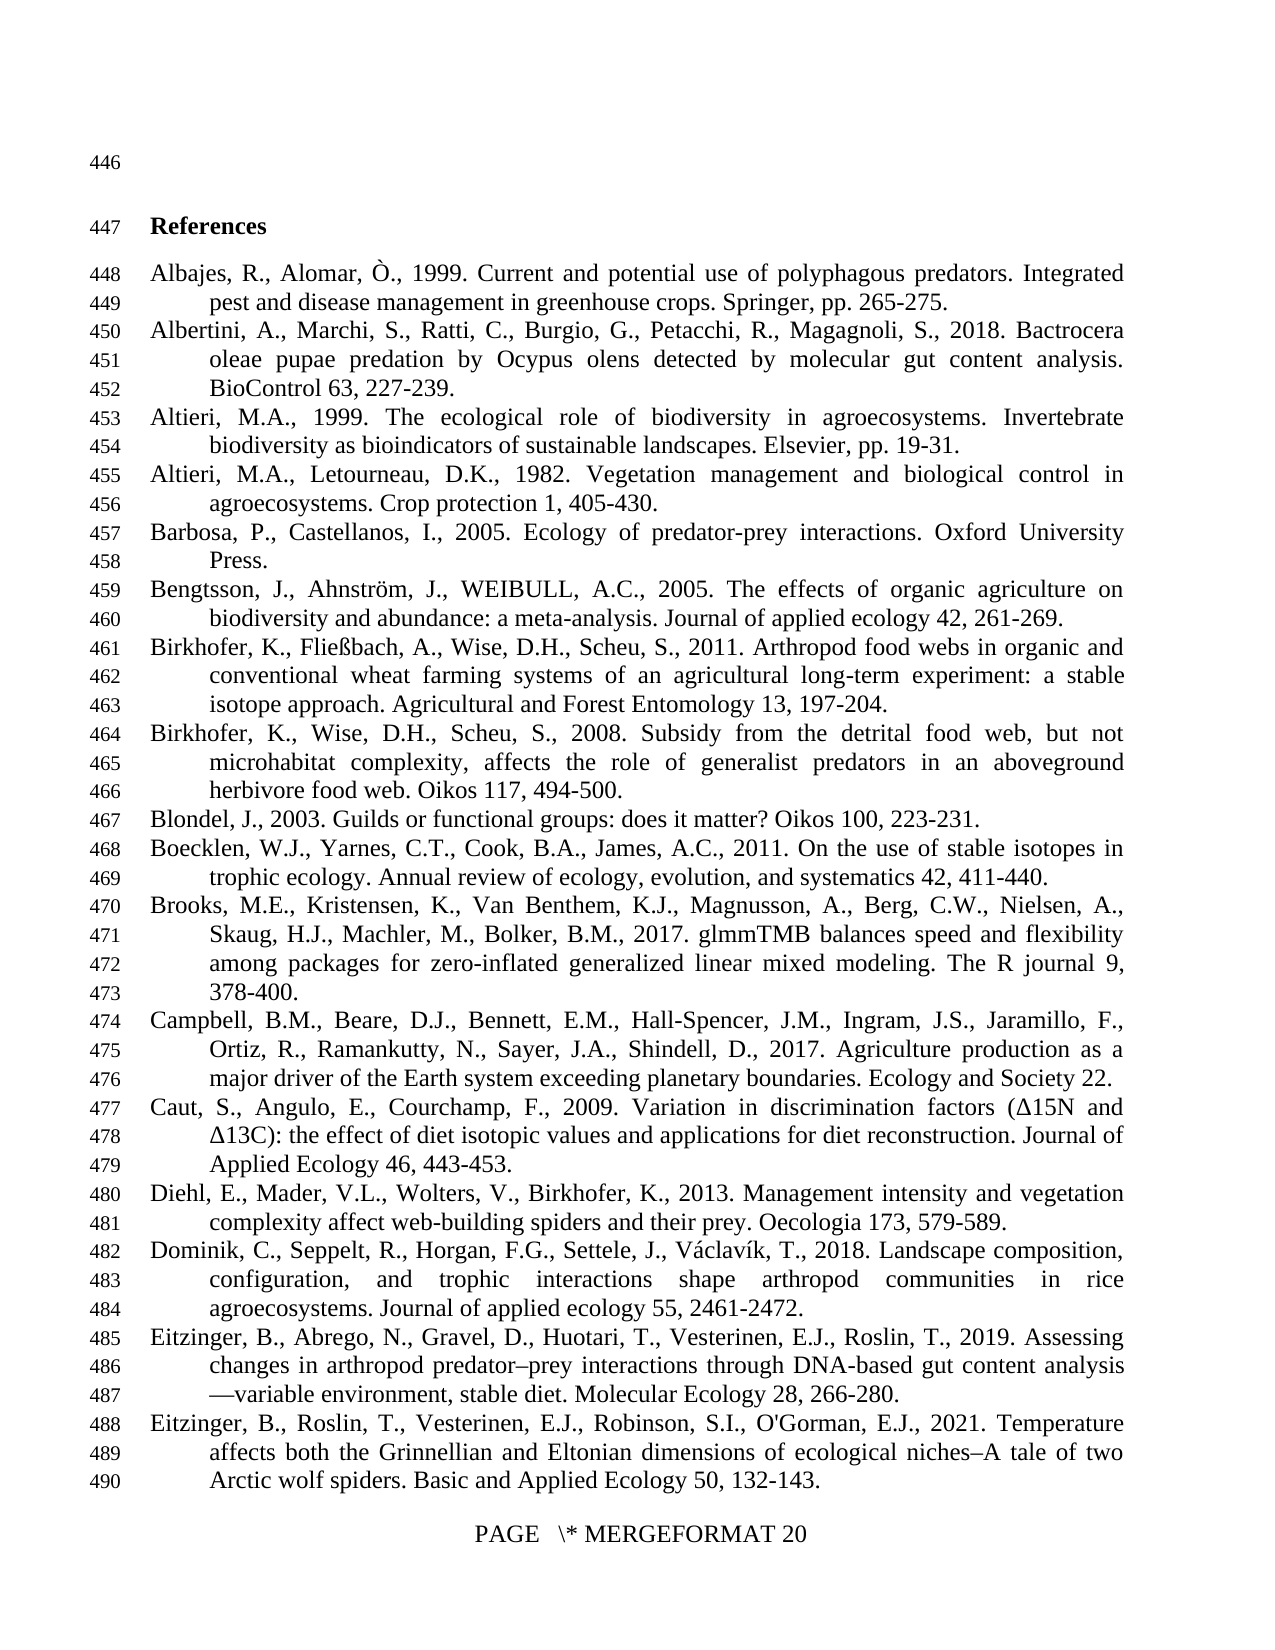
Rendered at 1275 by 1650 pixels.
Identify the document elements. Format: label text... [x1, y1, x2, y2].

text Boecklen, W.J., Yarnes, C.T., Cook, B.A., James, A.C., 2011. On the use of stable isotopes in trophic ecology. Annual review of ecology, evolution, and systematics 42, 411-440. [150, 833, 1125, 890]
text Bengtsson, J., Ahnström, J., WEIBULL, A.C., 2005. The effects of organic agriculture on biodiversity and abundance: a meta‐analysis. Journal of applied ecology 42, 261-269. [150, 574, 1125, 632]
text Brooks, M.E., Kristensen, K., Van Benthem, K.J., Magnusson, A., Berg, C.W., Nielsen, A., Skaug, H.J., Machler, M., Bolker, B.M., 2017. glmmTMB balances speed and flexibility among packages for zero-inflated generalized linear mixed modeling. The R journal 9, 378-400. [150, 890, 1125, 1005]
text Albajes, R., Alomar, Ò., 1999. Current and potential use of polyphagous predators. Integrated pest and disease management in greenhouse crops. Springer, pp. 265-275. [150, 258, 1125, 315]
text Eitzinger, B., Abrego, N., Gravel, D., Huotari, T., Vesterinen, E.J., Roslin, T., 2019. Assessing changes in arthropod predator–prey interactions through DNA‐based gut content analysis—variable environment, stable diet. Molecular Ecology 28, 266-280. [150, 1322, 1125, 1408]
text Dominik, C., Seppelt, R., Horgan, F.G., Settele, J., Václavík, T., 2018. Landscape composition, configuration, and trophic interactions shape arthropod communities in rice agroecosystems. Journal of applied ecology 55, 2461-2472. [150, 1235, 1125, 1322]
text Eitzinger, B., Roslin, T., Vesterinen, E.J., Robinson, S.I., O'Gorman, E.J., 2021. Temperature affects both the Grinnellian and Eltonian dimensions of ecological niches–A tale of two Arctic wolf spiders. Basic and Applied Ecology 50, 132-143. [150, 1408, 1125, 1494]
text Caut, S., Angulo, E., Courchamp, F., 2009. Variation in discrimination factors (Δ15N and Δ13C): the effect of diet isotopic values and applications for diet reconstruction. Journal of Applied Ecology 46, 443-453. [150, 1092, 1125, 1178]
title References [150, 207, 1125, 241]
text Diehl, E., Mader, V.L., Wolters, V., Birkhofer, K., 2013. Management intensity and vegetation complexity affect web-building spiders and their prey. Oecologia 173, 579-589. [150, 1178, 1125, 1235]
text Barbosa, P., Castellanos, I., 2005. Ecology of predator-prey interactions. Oxford University Press. [150, 517, 1125, 574]
text Birkhofer, K., Wise, D.H., Scheu, S., 2008. Subsidy from the detrital food web, but not microhabitat complexity, affects the role of generalist predators in an aboveground herbivore food web. Oikos 117, 494-500. [150, 718, 1125, 804]
text Birkhofer, K., Fließbach, A., Wise, D.H., Scheu, S., 2011. Arthropod food webs in organic and conventional wheat farming systems of an agricultural long‐term experiment: a stable isotope approach. Agricultural and Forest Entomology 13, 197-204. [150, 632, 1125, 718]
text Campbell, B.M., Beare, D.J., Bennett, E.M., Hall-Spencer, J.M., Ingram, J.S., Jaramillo, F., Ortiz, R., Ramankutty, N., Sayer, J.A., Shindell, D., 2017. Agriculture production as a major driver of the Earth system exceeding planetary boundaries. Ecology and Society 22. [150, 1005, 1125, 1092]
text Albertini, A., Marchi, S., Ratti, C., Burgio, G., Petacchi, R., Magagnoli, S., 2018. Bactrocera oleae pupae predation by Ocypus olens detected by molecular gut content analysis. BioControl 63, 227-239. [150, 315, 1125, 402]
text Altieri, M.A., Letourneau, D.K., 1982. Vegetation management and biological control in agroecosystems. Crop protection 1, 405-430. [150, 459, 1125, 517]
text Altieri, M.A., 1999. The ecological role of biodiversity in agroecosystems. Invertebrate biodiversity as bioindicators of sustainable landscapes. Elsevier, pp. 19-31. [150, 402, 1125, 459]
text Blondel, J., 2003. Guilds or functional groups: does it matter? Oikos 100, 223-231. [150, 804, 1125, 833]
